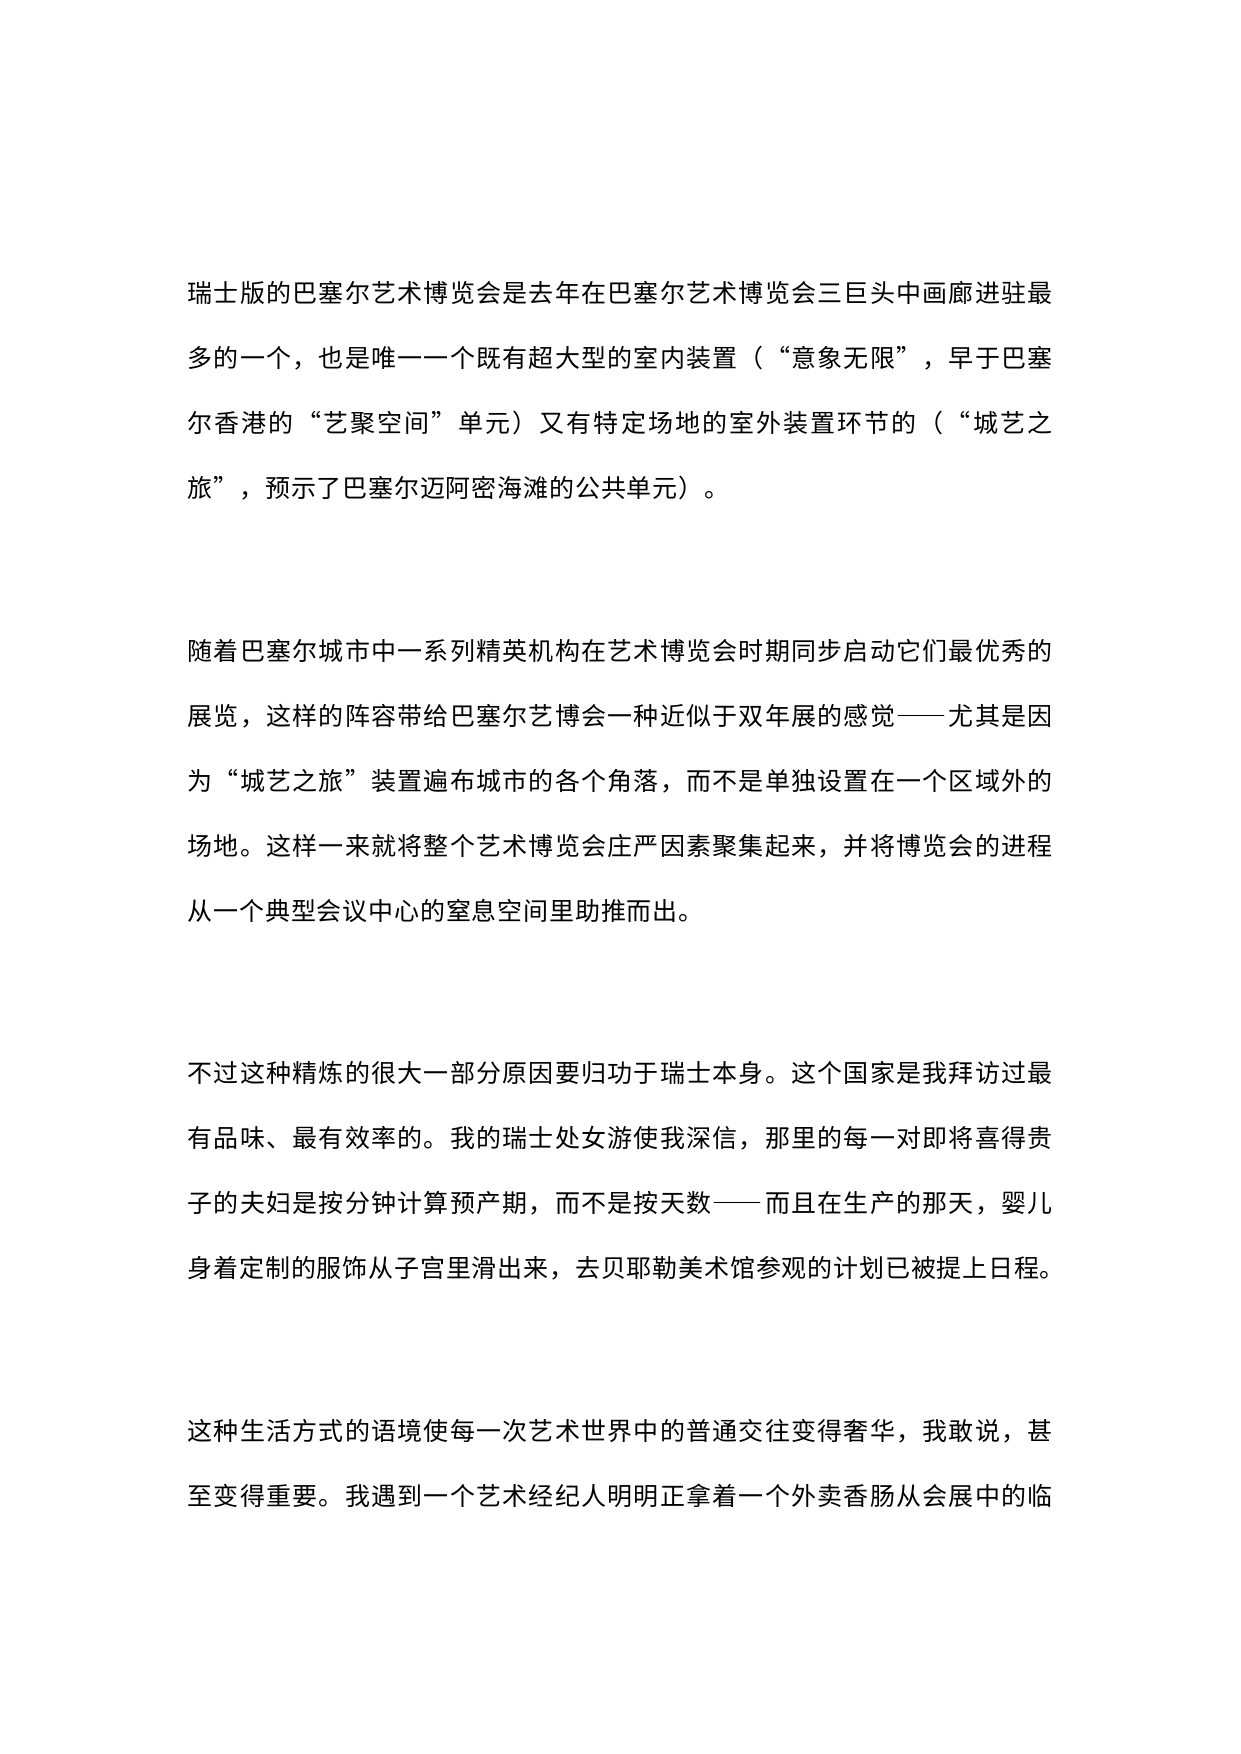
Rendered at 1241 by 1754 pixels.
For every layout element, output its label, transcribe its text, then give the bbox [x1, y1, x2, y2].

text 瑞士版的巴塞尔艺术博览会是去年在巴塞尔艺术博览会三巨头中画廊进驻最多的一个，也是唯一一个既有超大型的室内装置（“意象无限”，早于巴塞尔香港的“艺聚空间”单元）又有特定场地的室外装置环节的（“城艺之旅”，预示了巴塞尔迈阿密海滩的公共单元）。 [187, 259, 1053, 519]
text 随着巴塞尔城市中一系列精英机构在艺术博览会时期同步启动它们最优秀的展览，这样的阵容带给巴塞尔艺博会一种近似于双年展的感觉——尤其是因为“城艺之旅”装置遍布城市的各个角落，而不是单独设置在一个区域外的场地。这样一来就将整个艺术博览会庄严因素聚集起来，并将博览会的进程从一个典型会议中心的窒息空间里助推而出。 [187, 617, 1053, 942]
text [187, 1397, 1053, 1527]
text 不过这种精炼的很大一部分原因要归功于瑞士本身。这个国家是我拜访过最有品味、最有效率的。我的瑞士处女游使我深信，那里的每一对即将喜得贵子的夫妇是按分钟计算预产期，而不是按天数——而且在生产的那天，婴儿身着定制的服饰从子宫里滑出来，去贝耶勒美术馆参观的计划已被提上日程。 [187, 1039, 1053, 1299]
